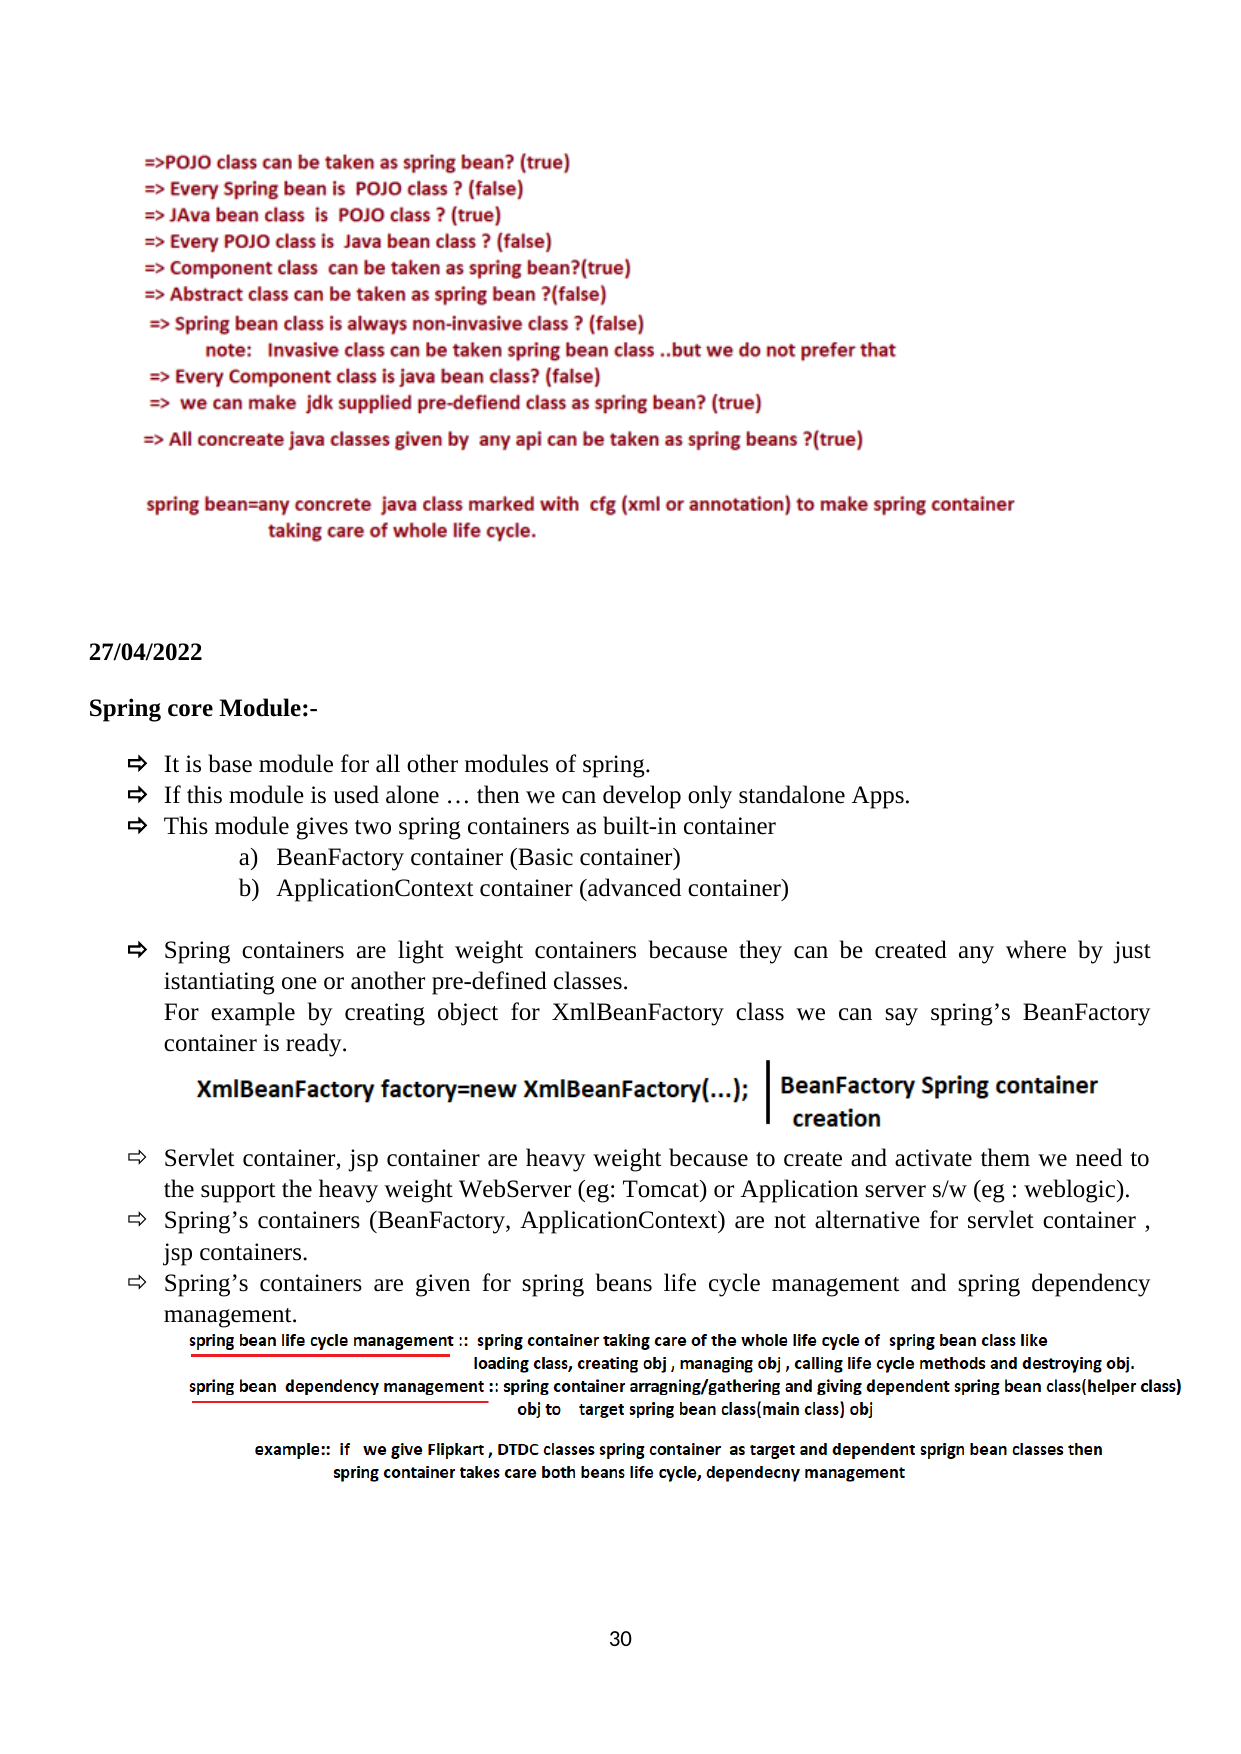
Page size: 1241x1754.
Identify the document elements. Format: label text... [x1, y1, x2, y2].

list This module gives two spring containers as built-in container [126, 811, 1152, 840]
text Spring core Module:- [89, 693, 1152, 722]
list Spring’s containers are given for spring beans life cycle management and spring dependency management. [126, 1268, 1152, 1327]
list For example by creating object for XmlBeanFactory class we can say spring’s BeanFactory container is ready. [164, 997, 1152, 1057]
picture [163, 1059, 1148, 1142]
text 27/04/2022 [89, 637, 1152, 666]
picture [163, 1329, 1225, 1489]
list It is base module for all other modules of spring. [126, 749, 1152, 778]
list Spring containers are light weight containers because they can be created any where by just istantiating one or another pre-defined classes. [126, 935, 1152, 995]
list Spring’s containers (BeanFactory, ApplicationContext) are not alternative for servlet container , jsp containers. [126, 1206, 1152, 1265]
list Servlet container, jsp container are heavy weight because to create and activate them we need to the support the heavy weight WebServer (eg: Tomcat) or Application server s/w (eg : weblogic). [126, 1143, 1152, 1203]
list If this module is used alone … then we can develop only standalone Apps. [126, 780, 1152, 809]
list ApplicationContext container (advanced container) [239, 873, 1152, 902]
picture [88, 115, 1152, 610]
list BeanFactory container (Basic container) [239, 842, 1152, 871]
